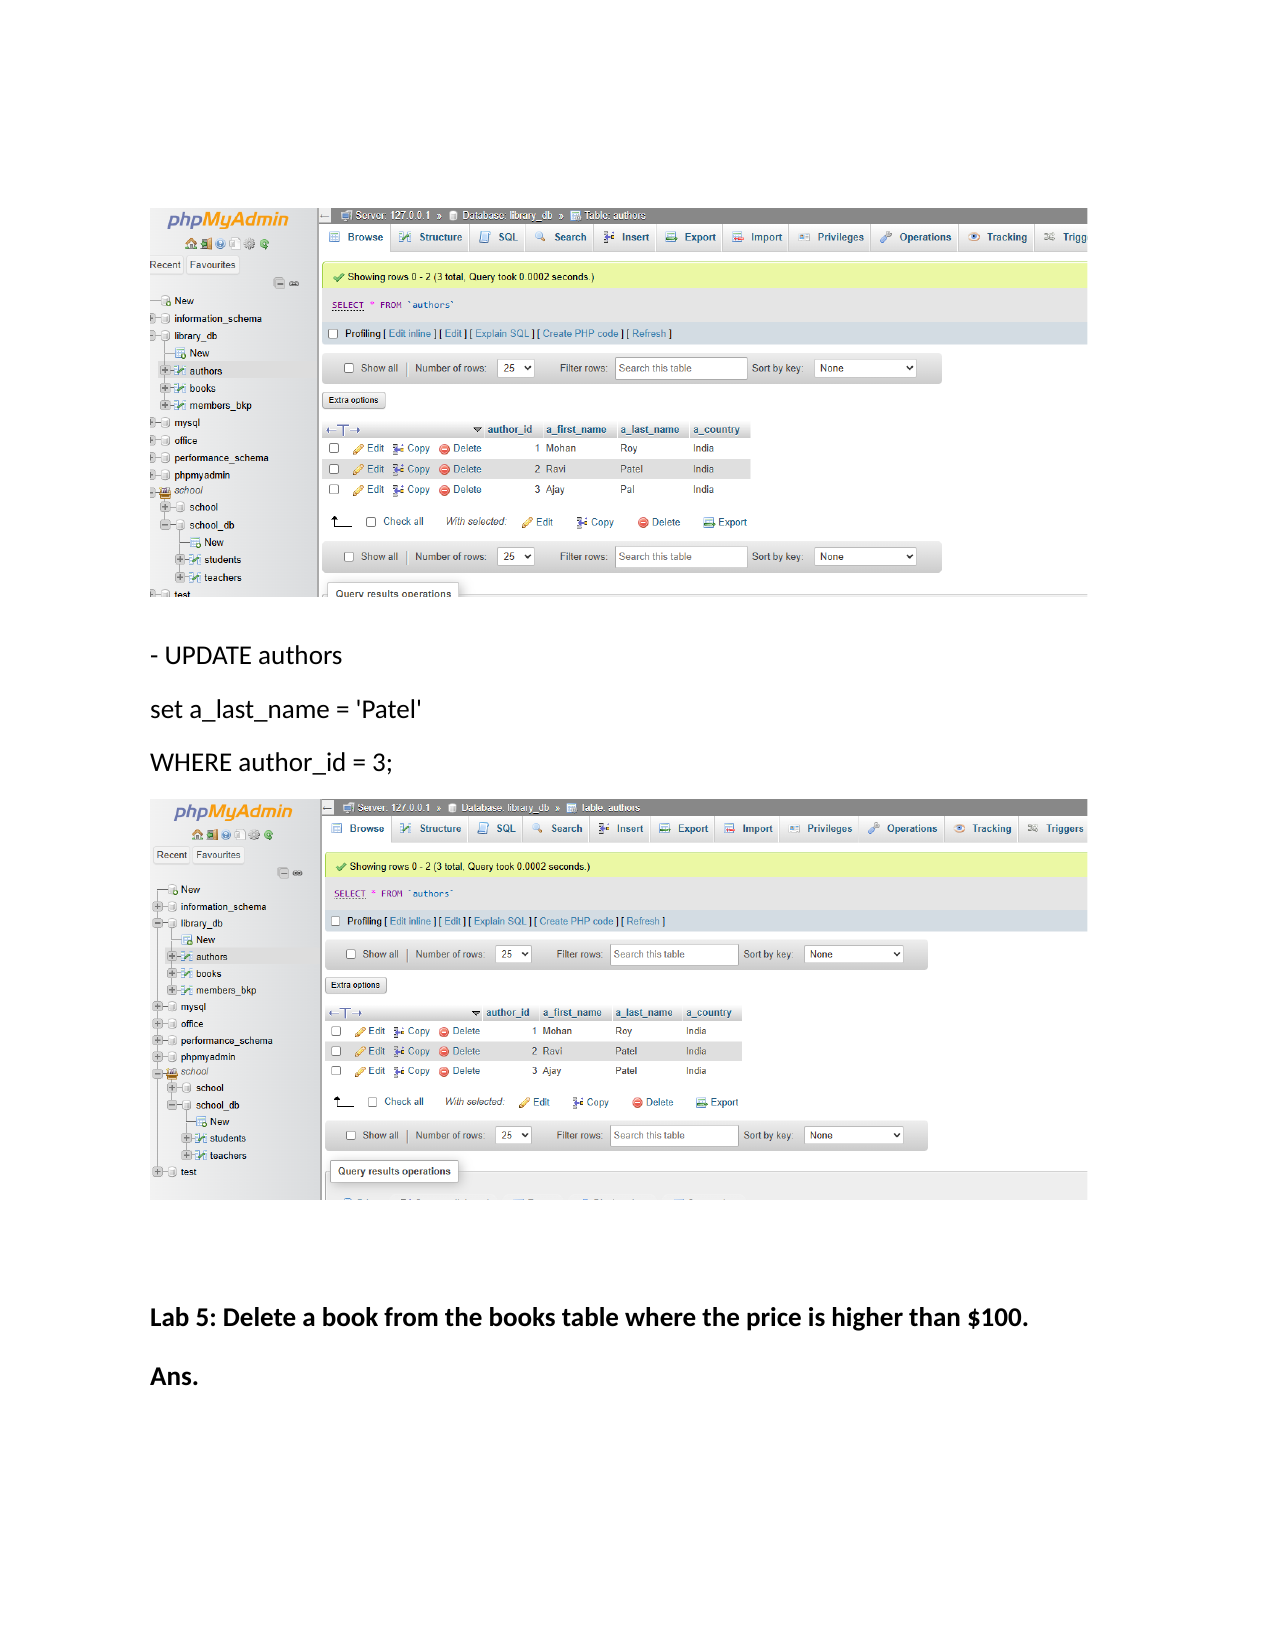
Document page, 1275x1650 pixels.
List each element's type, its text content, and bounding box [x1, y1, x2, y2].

picture [150, 799, 1088, 1200]
picture [150, 208, 1088, 597]
text WHERE author_id = 3; [150, 746, 1125, 779]
text Lab 5: Delete a book from the books table where the price is higher than $100. [150, 1300, 1125, 1333]
text Ans. [150, 1359, 1125, 1392]
text set a_last_name = 'Patel' [150, 692, 1125, 725]
text - UPDATE authors [150, 638, 1125, 671]
